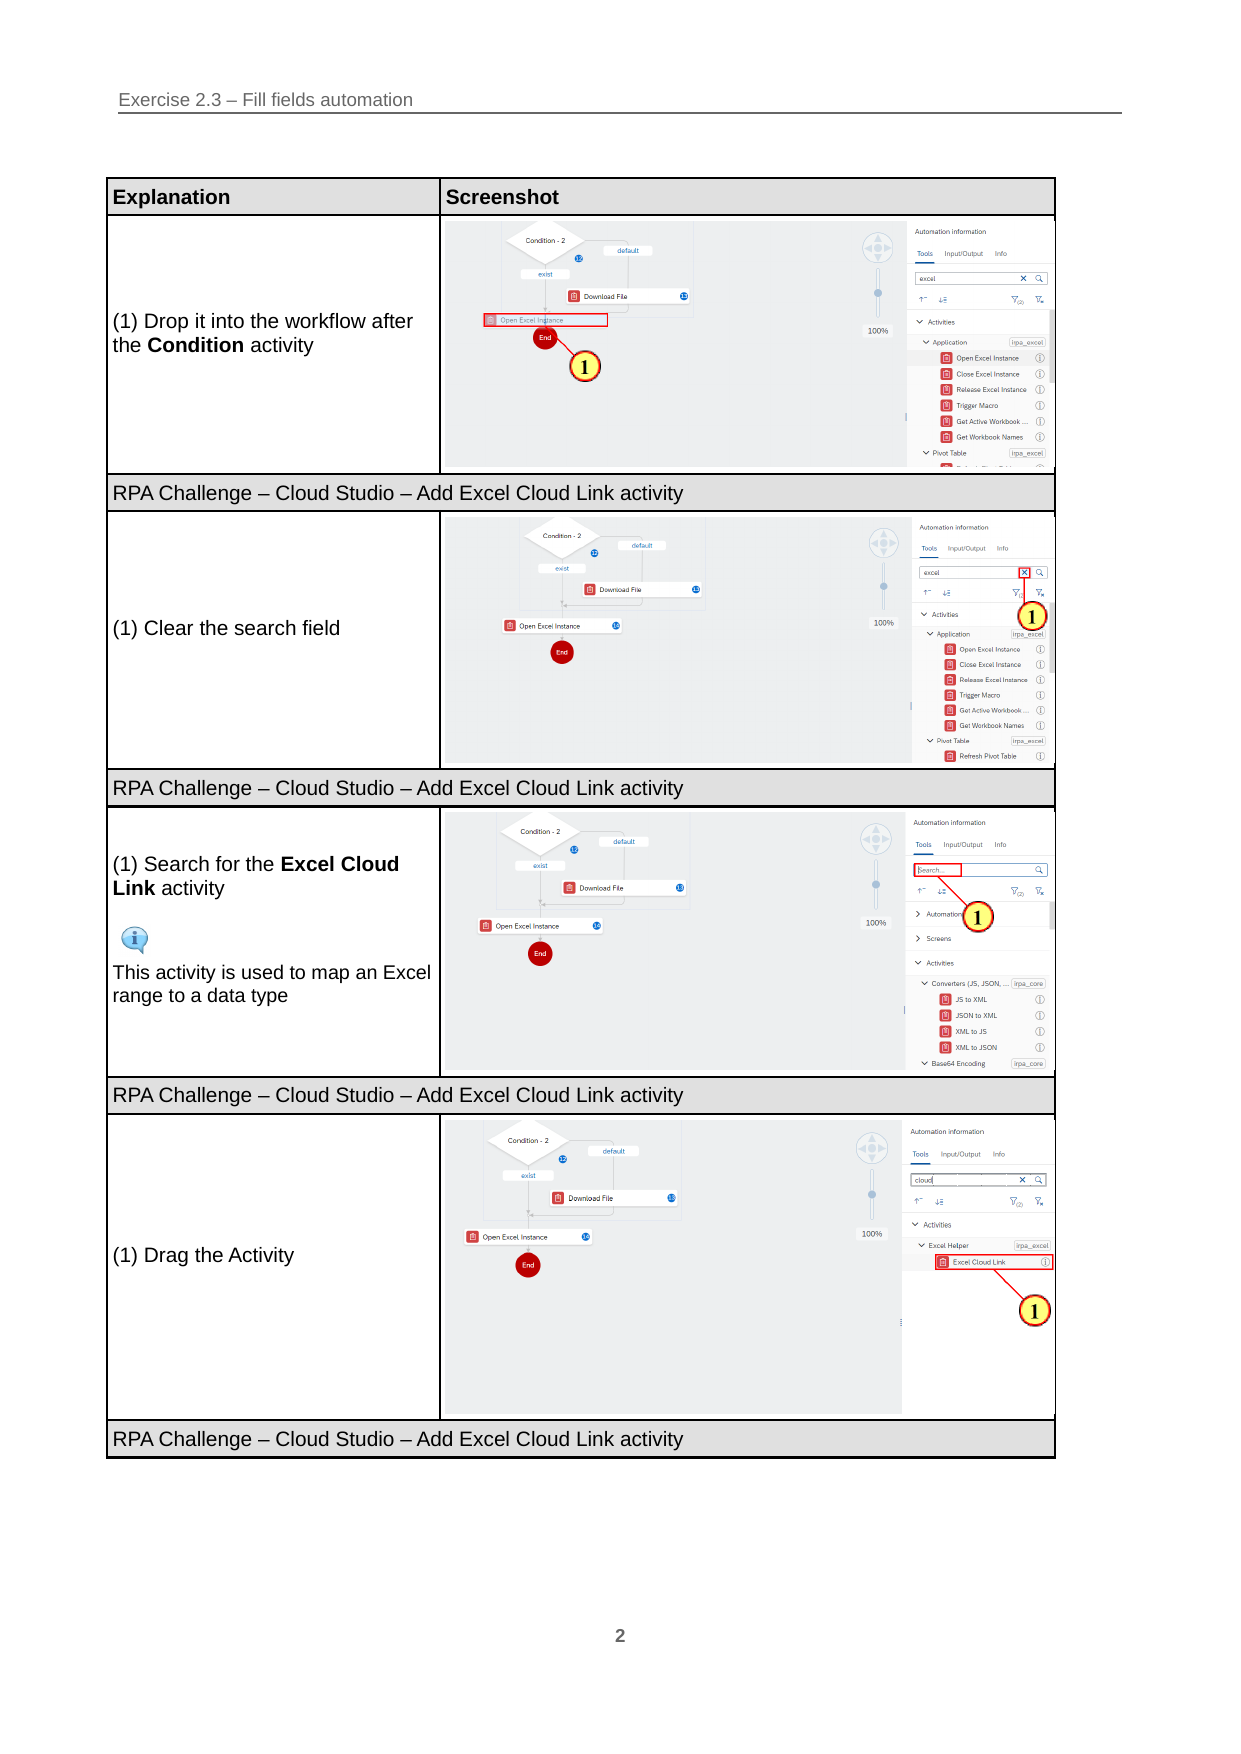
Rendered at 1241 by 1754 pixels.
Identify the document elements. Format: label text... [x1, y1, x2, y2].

table_cell (1) Drop it into the workflow after the Condition activity [108, 216, 439, 473]
table_cell (1) Clear the search field [108, 512, 439, 768]
picture [118, 924, 151, 957]
picture [445, 1120, 1055, 1414]
table_cell [441, 808, 1054, 1076]
table_header Screenshot [441, 179, 1054, 214]
table_cell [441, 512, 1054, 768]
picture [445, 517, 1055, 763]
picture [445, 812, 1055, 1070]
table_cell RPA Challenge – Cloud Studio – Add Excel Cloud Link activity [108, 770, 1054, 805]
table_cell RPA Challenge – Cloud Studio – Add Excel Cloud Link activity [108, 475, 1054, 510]
table_cell RPA Challenge – Cloud Studio – Add Excel Cloud Link activity [108, 1078, 1054, 1113]
table_cell (1) Search for the Excel Cloud Link activity This activity is used to map an Excel range to a data type [108, 808, 439, 1076]
picture [445, 221, 1055, 467]
table_cell RPA Challenge – Cloud Studio – Add Excel Cloud Link activity [108, 1421, 1054, 1456]
table_header Explanation [108, 179, 439, 214]
table_cell [441, 216, 1054, 473]
table_cell [441, 1115, 1054, 1419]
table_cell (1) Drag the Activity [108, 1115, 439, 1419]
